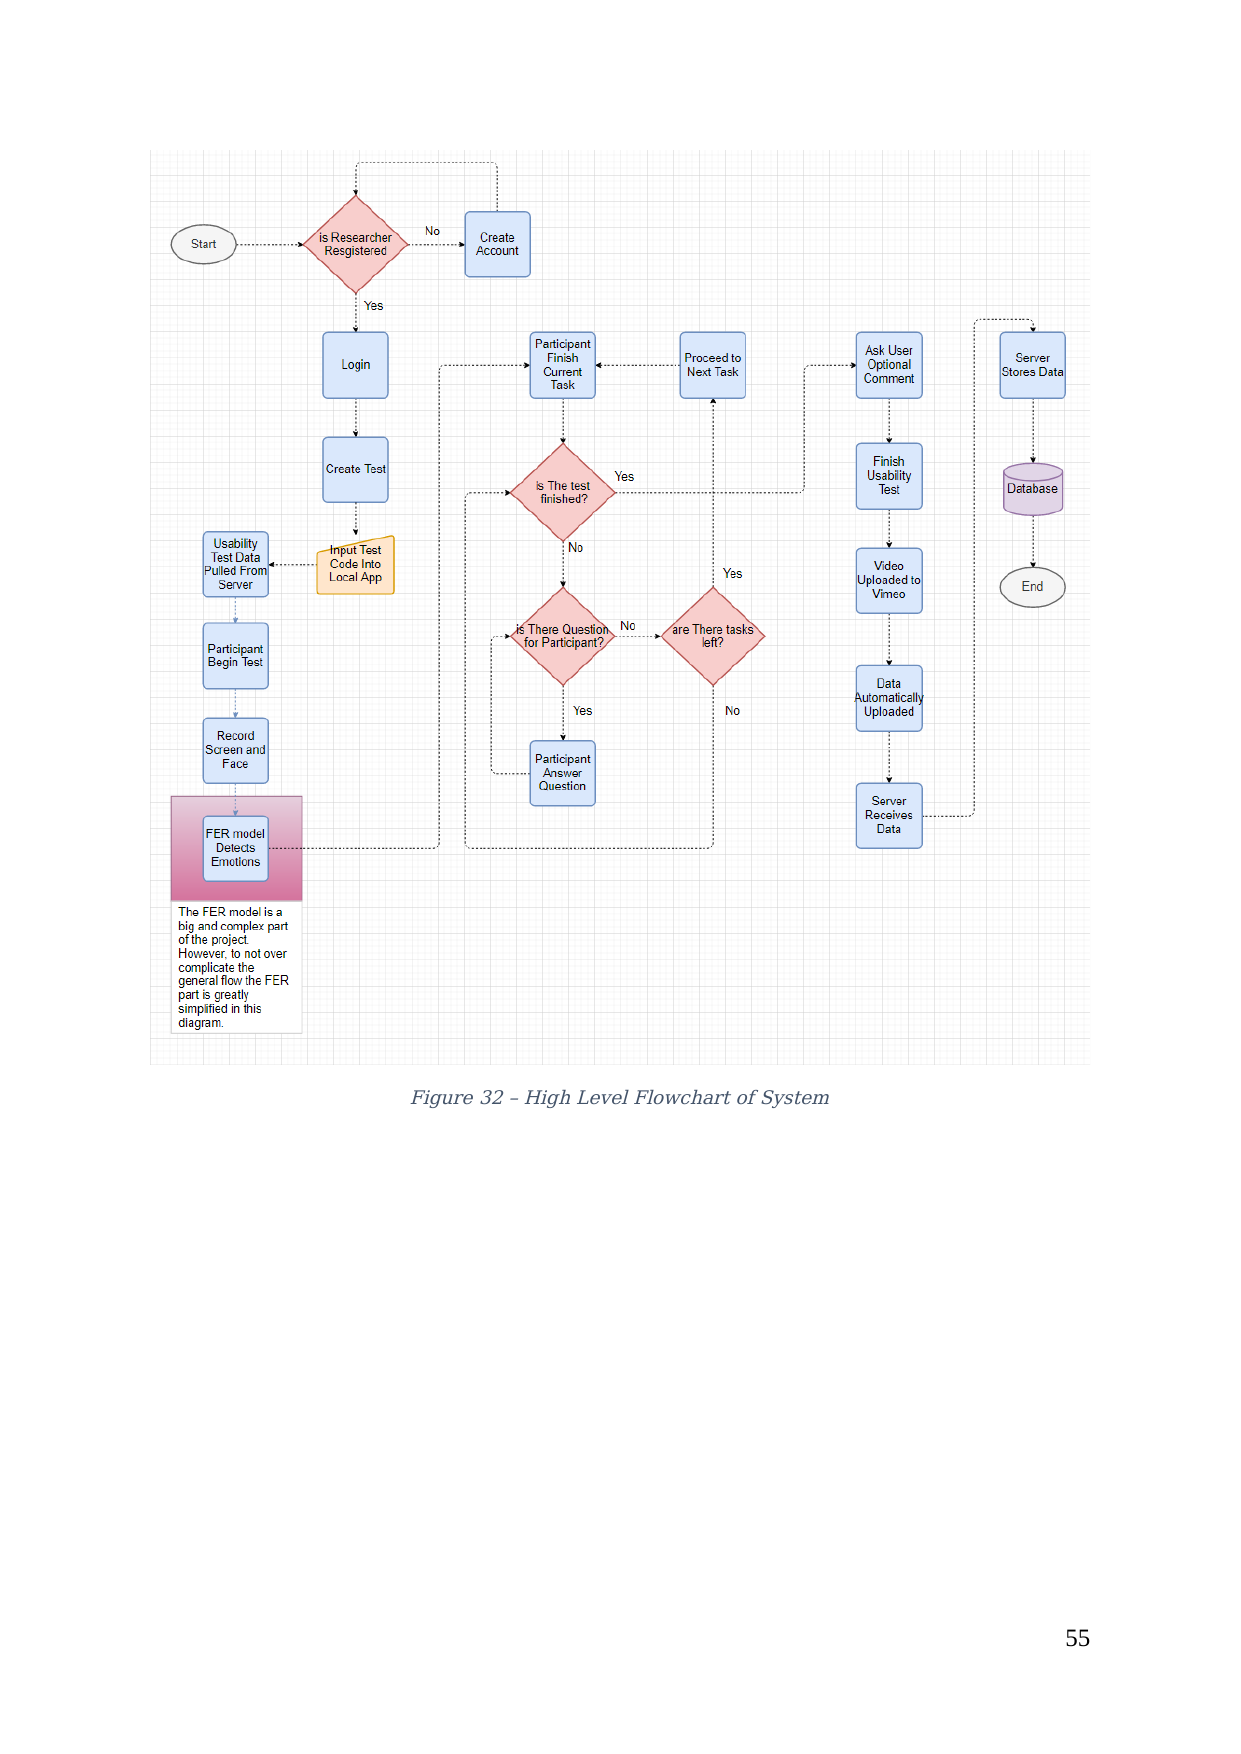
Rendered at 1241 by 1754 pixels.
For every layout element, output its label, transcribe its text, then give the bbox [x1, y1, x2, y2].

picture [150, 150, 1091, 1065]
text Figure 32 – High Level Flowchart of System [150, 1086, 1090, 1108]
